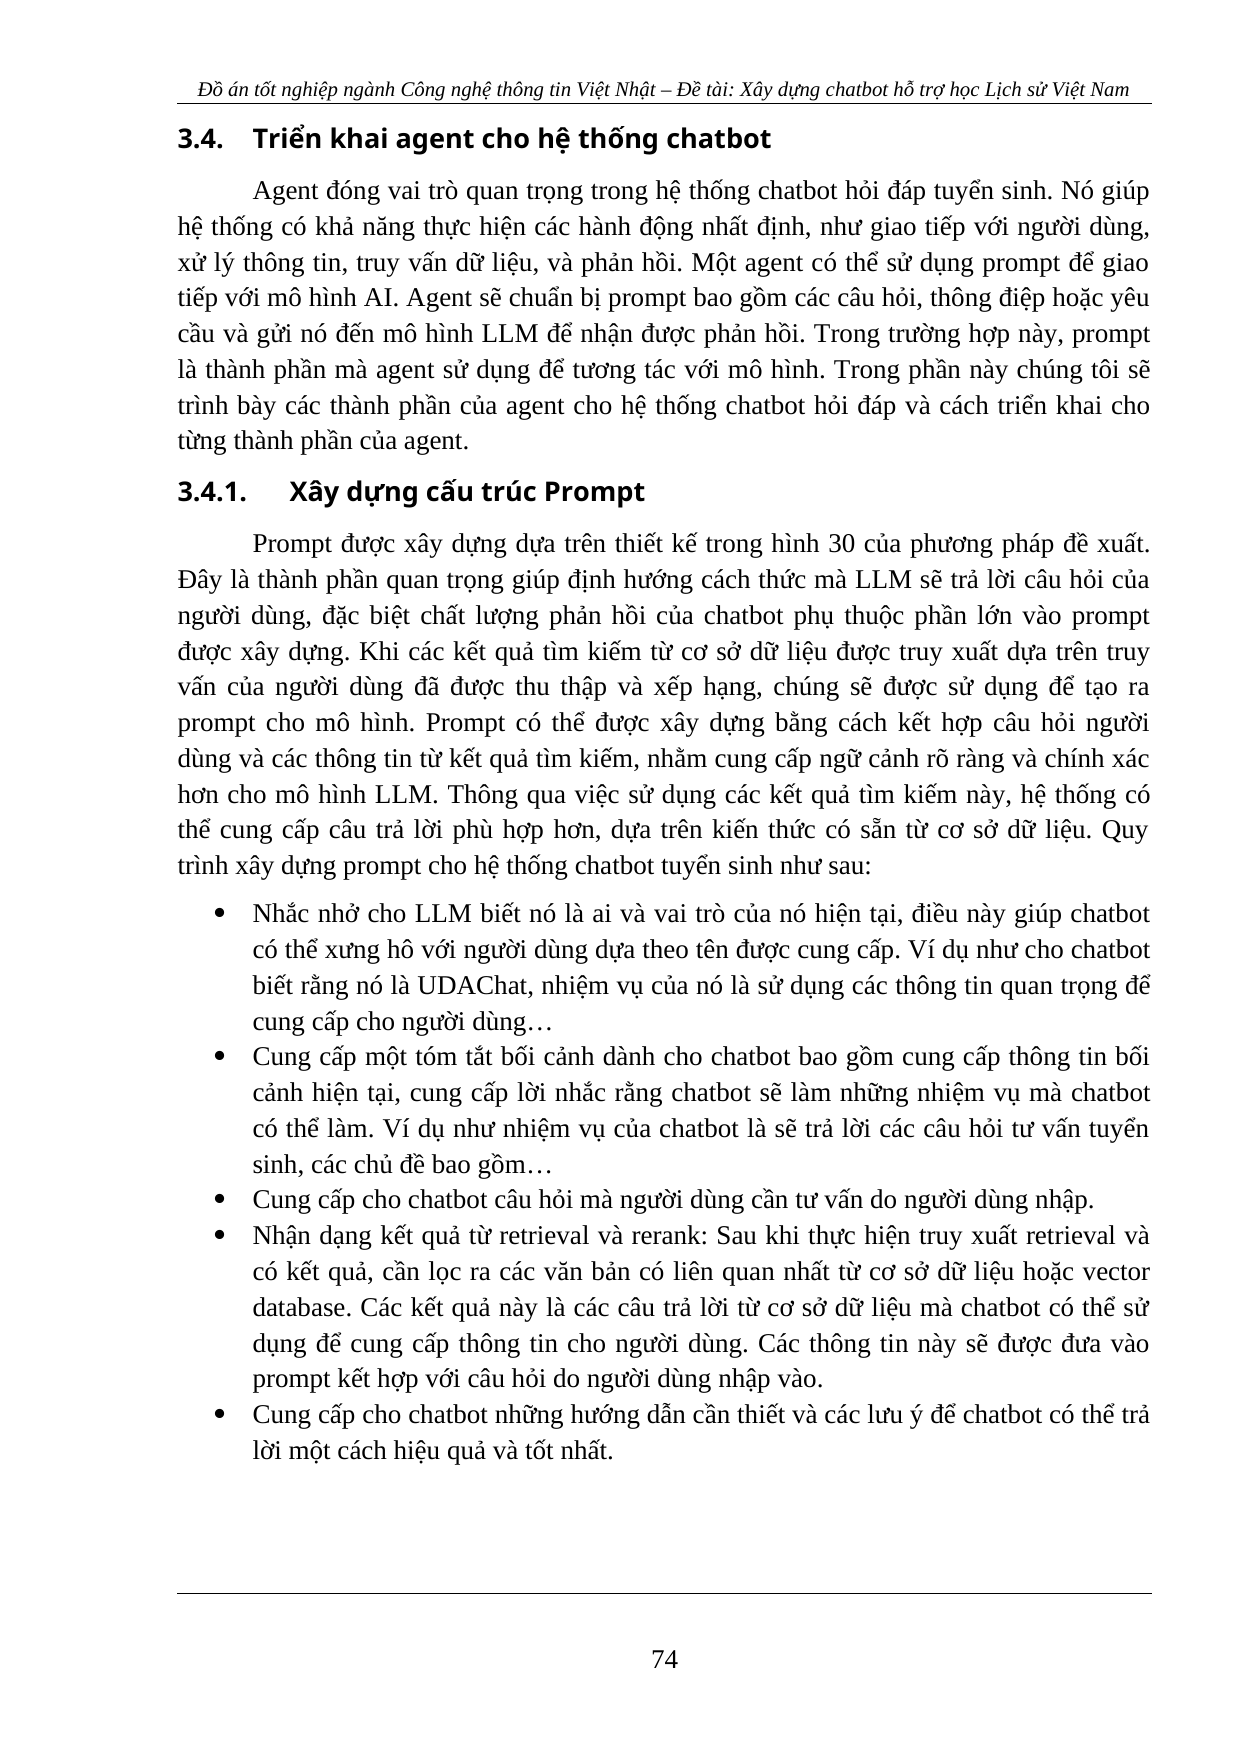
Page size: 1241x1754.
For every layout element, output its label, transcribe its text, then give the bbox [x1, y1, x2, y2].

list Cung cấp cho chatbot những hướng dẫn cần thiết và các lưu ý để chatbot có thể trả lời một cách hiệu quả và tốt nhất. [215, 1398, 1152, 1465]
list Nhận dạng kết quả từ retrieval và rerank: Sau khi thực hiện truy xuất retrieval và có kết quả, cần lọc ra các văn bản có liên quan nhất từ cơ sở dữ liệu hoặc vector database. Các kết quả này là các câu trả lời từ cơ sở dữ liệu mà chatbot có thể sử dụng để cung cấp thông tin cho người dùng. Các thông tin này sẽ được đưa vào prompt kết hợp với câu hỏi do người dùng nhập vào. [215, 1219, 1152, 1393]
list Nhắc nhở cho LLM biết nó là ai và vai trò của nó hiện tại, điều này giúp chatbot có thể xưng hô với người dùng dựa theo tên được cung cấp. Ví dụ như cho chatbot biết rằng nó là UDAChat, nhiệm vụ của nó là sử dụng các thông tin quan trọng để cung cấp cho người dùng… [215, 897, 1152, 1036]
subtitle Triển khai agent cho hệ thống chatbot [177, 119, 1152, 156]
list Cung cấp một tóm tắt bối cảnh dành cho chatbot bao gồm cung cấp thông tin bối cảnh hiện tại, cung cấp lời nhắc rằng chatbot sẽ làm những nhiệm vụ mà chatbot có thể làm. Ví dụ như nhiệm vụ của chatbot là sẽ trả lời các câu hỏi tư vấn tuyển sinh, các chủ đề bao gồm… [215, 1040, 1152, 1179]
subtitle Xây dựng cấu trúc Prompt [177, 473, 1152, 509]
text Agent đóng vai trò quan trọng trong hệ thống chatbot hỏi đáp tuyển sinh. Nó giúp hệ thống có khả năng thực hiện các hành động nhất định, như giao tiếp với người dùng, xử lý thông tin, truy vấn dữ liệu, và phản hồi. Một agent có thể sử dụng prompt để giao tiếp với mô hình AI. Agent sẽ chuẩn bị prompt bao gồm các câu hỏi, thông điệp hoặc yêu cầu và gửi nó đến mô hình LLM để nhận được phản hồi. Trong trường hợp này, prompt là thành phần mà agent sử dụng để tương tác với mô hình. Trong phần này chúng tôi sẽ trình bày các thành phần của agent cho hệ thống chatbot hỏi đáp và cách triển khai cho từng thành phần của agent. [177, 174, 1152, 456]
text Prompt được xây dựng dựa trên thiết kế trong hình 30 của phương pháp đề xuất. Đây là thành phần quan trọng giúp định hướng cách thức mà LLM sẽ trả lời câu hỏi của người dùng, đặc biệt chất lượng phản hồi của chatbot phụ thuộc phần lớn vào prompt được xây dựng. Khi các kết quả tìm kiếm từ cơ sở dữ liệu được truy xuất dựa trên truy vấn của người dùng đã được thu thập và xếp hạng, chúng sẽ được sử dụng để tạo ra prompt cho mô hình. Prompt có thể được xây dựng bằng cách kết hợp câu hỏi người dùng và các thông tin từ kết quả tìm kiếm, nhằm cung cấp ngữ cảnh rõ ràng và chính xác hơn cho mô hình LLM. Thông qua việc sử dụng các kết quả tìm kiếm này, hệ thống có thể cung cấp câu trả lời phù hợp hơn, dựa trên kiến thức có sẵn từ cơ sở dữ liệu. Quy trình xây dựng prompt cho hệ thống chatbot tuyển sinh như sau: [177, 528, 1152, 880]
list Cung cấp cho chatbot câu hỏi mà người dùng cần tư vấn do người dùng nhập. [215, 1183, 1152, 1215]
